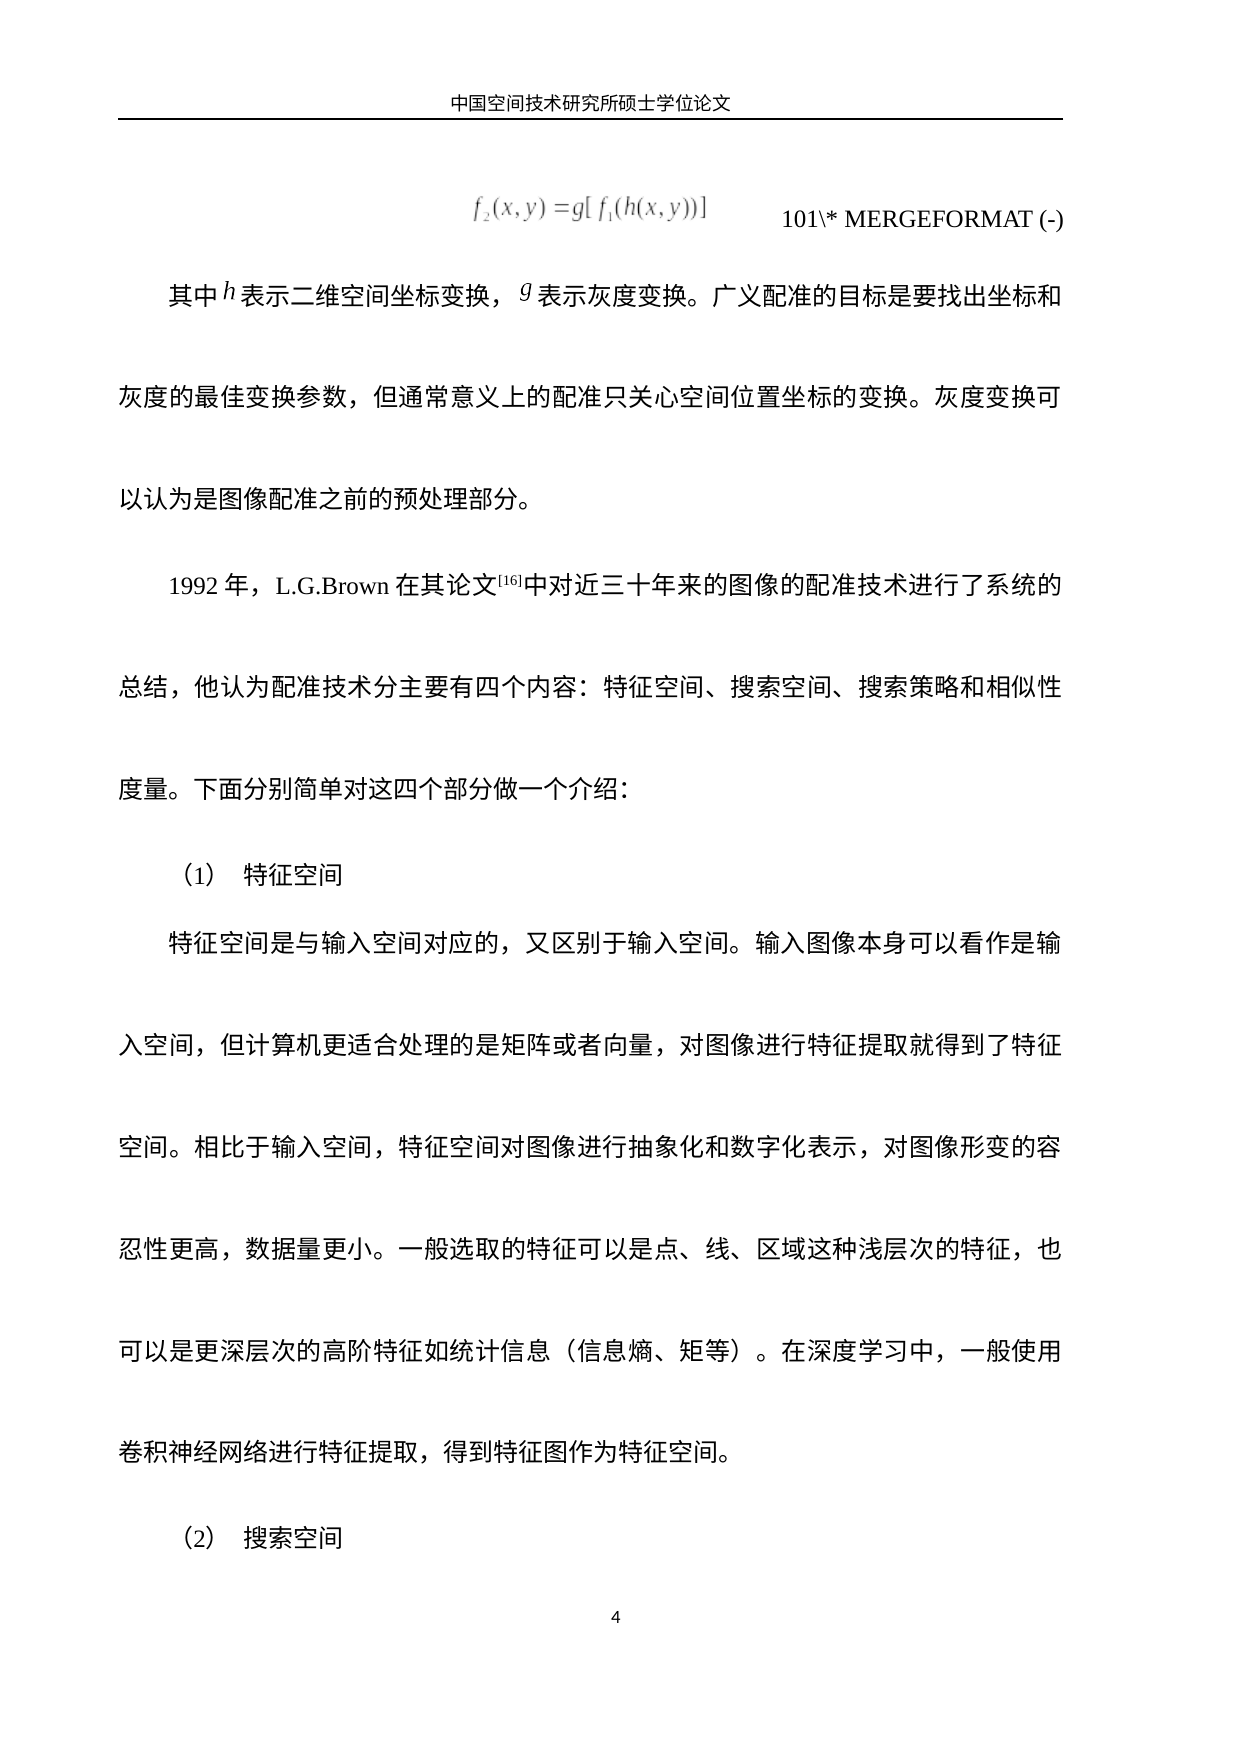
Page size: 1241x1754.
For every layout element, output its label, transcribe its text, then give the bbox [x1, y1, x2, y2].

list 特征空间 [168, 840, 1063, 908]
list 搜索空间 [168, 1503, 1063, 1571]
text 1992年，L.G.Brown在其论文[16]中对近三十年来的图像的配准技术进行了系统的总结，他认为配准技术分主要有四个内容：特征空间、搜索空间、搜索策略和相似性度量。下面分别简单对这四个部分做一个介绍： [118, 550, 1063, 822]
text 特征空间是与输入空间对应的，又区别于输入空间。输入图像本身可以看作是输入空间，但计算机更适合处理的是矩阵或者向量，对图像进行特征提取就得到了特征空间。相比于输入空间，特征空间对图像进行抽象化和数字化表示，对图像形变的容忍性更高，数据量更小。一般选取的特征可以是点、线、区域这种浅层次的特征，也可以是更深层次的高阶特征如统计信息（信息熵、矩等）。在深度学习中，一般使用卷积神经网络进行特征提取，得到特征图作为特征空间。 [118, 908, 1063, 1485]
text 其中表示二维空间坐标变换，表示灰度变换。广义配准的目标是要找出坐标和灰度的最佳变换参数，但通常意义上的配准只关心空间位置坐标的变换。灰度变换可以认为是图像配准之前的预处理部分。 [118, 260, 1063, 532]
